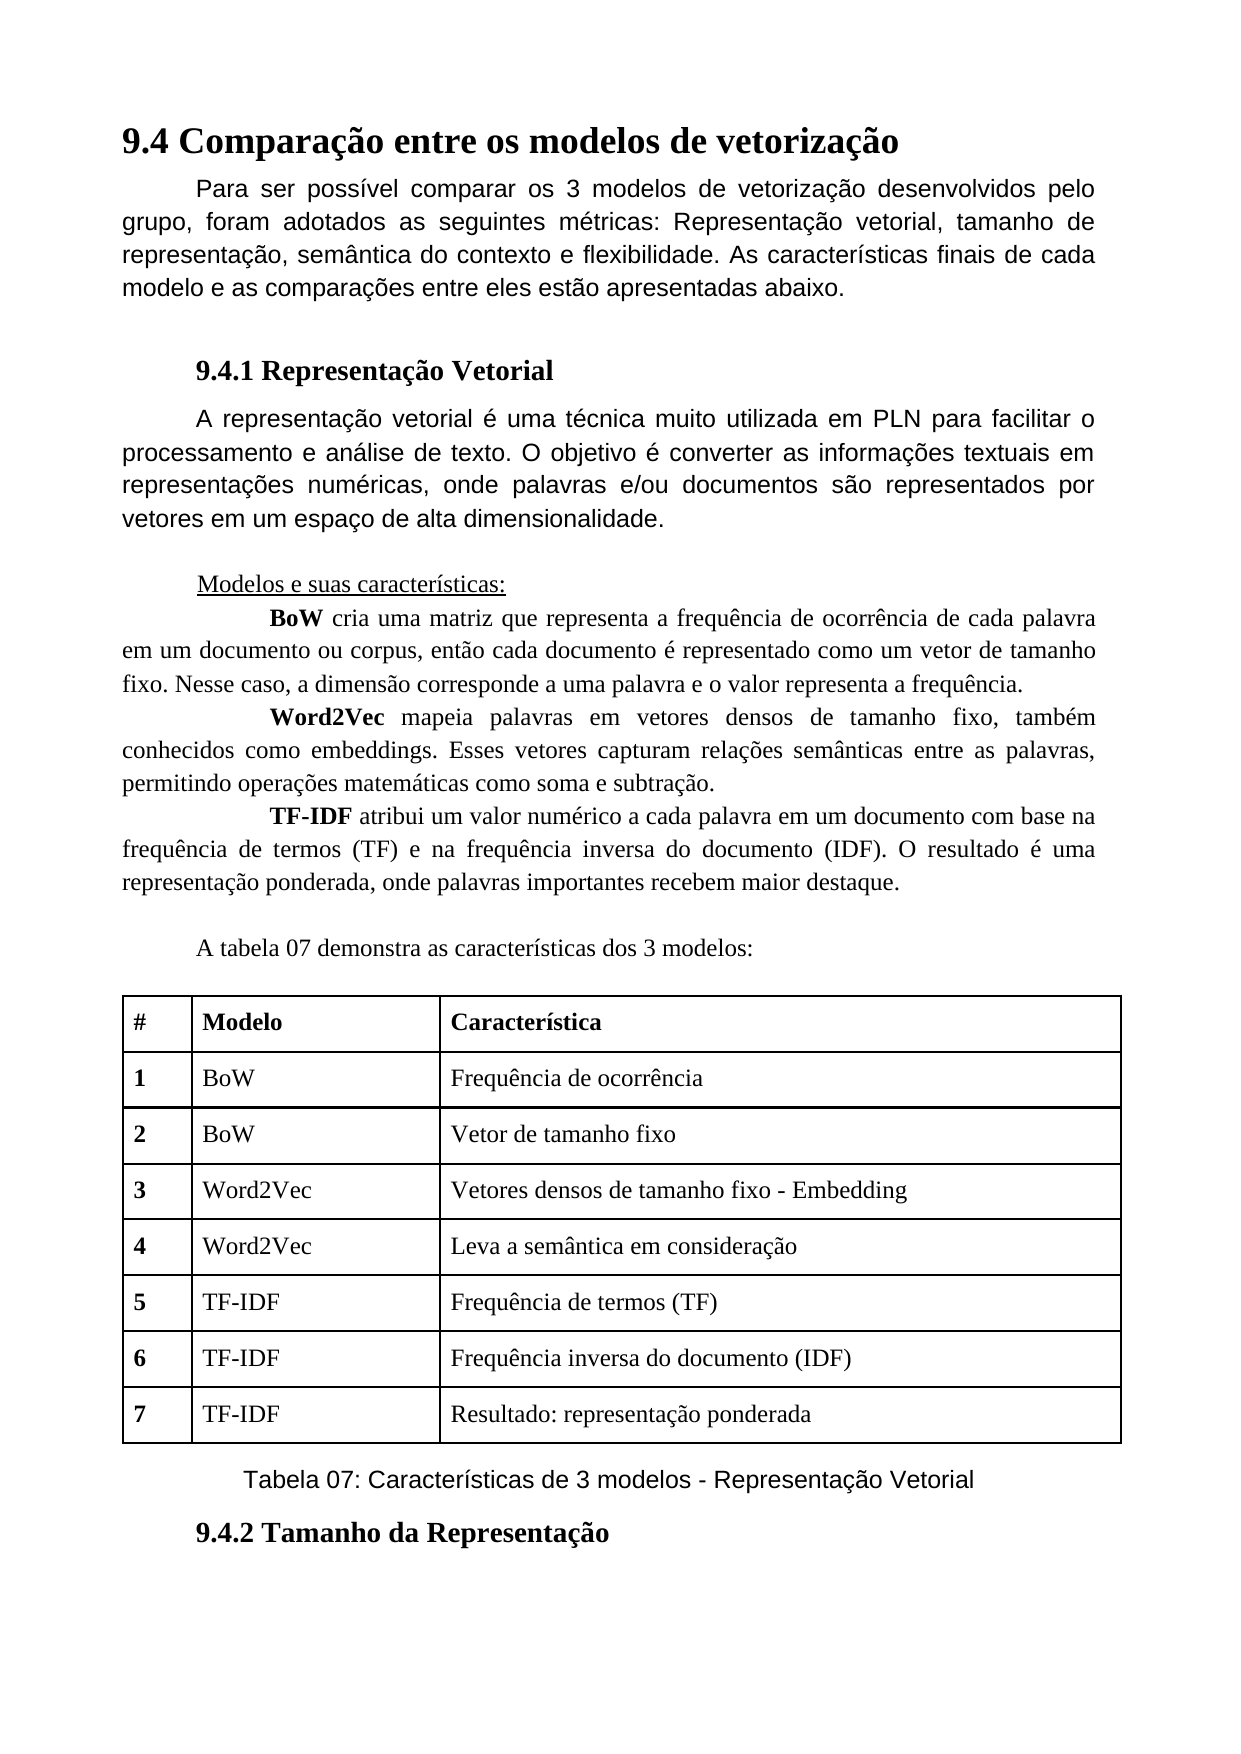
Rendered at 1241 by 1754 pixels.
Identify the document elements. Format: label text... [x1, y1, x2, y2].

table_cell 2 [124, 1109, 191, 1162]
table_cell Frequência inversa do documento (IDF) [441, 1332, 1120, 1386]
table_header # [124, 997, 191, 1051]
table_cell 4 [124, 1220, 191, 1274]
text Tabela 07: Características de 3 modelos - Representação Vetorial [122, 1465, 1096, 1494]
table_header Modelo [193, 997, 439, 1051]
text A representação vetorial é uma técnica muito utilizada em PLN para facilitar o processamento e análise de texto. O objetivo é converter as informações textuais em representações numéricas, onde palavras e/ou documentos são representados por vetores em um espaço de alta dimensionalidade. [122, 404, 1096, 532]
table_cell Frequência de ocorrência [441, 1053, 1120, 1106]
table_cell 7 [124, 1388, 191, 1442]
table_cell Vetores densos de tamanho fixo - Embedding [441, 1165, 1120, 1218]
table_cell TF-IDF [193, 1388, 439, 1442]
table_cell TF-IDF [193, 1276, 439, 1330]
table_cell Frequência de termos (TF) [441, 1276, 1120, 1330]
text BoW cria uma matriz que representa a frequência de ocorrência de cada palavra em um documento ou corpus, então cada documento é representado como um vetor de tamanho fixo. Nesse caso, a dimensão corresponde a uma palavra e o valor representa a frequência. [122, 603, 1096, 697]
table_cell Word2Vec [193, 1165, 439, 1218]
table_cell BoW [193, 1109, 439, 1162]
table_cell Leva a semântica em consideração [441, 1220, 1120, 1274]
text A tabela 07 demonstra as características dos 3 modelos: [122, 933, 1096, 962]
table_cell 5 [124, 1276, 191, 1330]
table_cell Resultado: representação ponderada [441, 1388, 1120, 1442]
text Modelos e suas características: [122, 569, 1096, 598]
table_cell BoW [193, 1053, 439, 1106]
table_cell 3 [124, 1165, 191, 1218]
subtitle 9.4.1 Representação Vetorial [122, 353, 1096, 387]
subtitle 9.4.2 Tamanho da Representação [122, 1515, 1096, 1548]
text TF-IDF atribui um valor numérico a cada palavra em um documento com base na frequência de termos (TF) e na frequência inversa do documento (IDF). O resultado é uma representação ponderada, onde palavras importantes recebem maior destaque. [122, 801, 1096, 896]
table_header Característica [441, 997, 1120, 1051]
table_cell Vetor de tamanho fixo [441, 1109, 1120, 1162]
table_cell 1 [124, 1053, 191, 1106]
table_cell TF-IDF [193, 1332, 439, 1386]
text Word2Vec mapeia palavras em vetores densos de tamanho fixo, também conhecidos como embeddings. Esses vetores capturam relações semânticas entre as palavras, permitindo operações matemáticas como soma e subtração. [122, 702, 1096, 796]
table_cell Word2Vec [193, 1220, 439, 1274]
text Para ser possível comparar os 3 modelos de vetorização desenvolvidos pelo grupo, foram adotados as seguintes métricas: Representação vetorial, tamanho de representação, semântica do contexto e flexibilidade. As características finais de cada modelo e as comparações entre eles estão apresentadas abaixo. [122, 174, 1096, 302]
table_cell 6 [124, 1332, 191, 1386]
subtitle 9.4 Comparação entre os modelos de vetorização [122, 118, 1096, 161]
